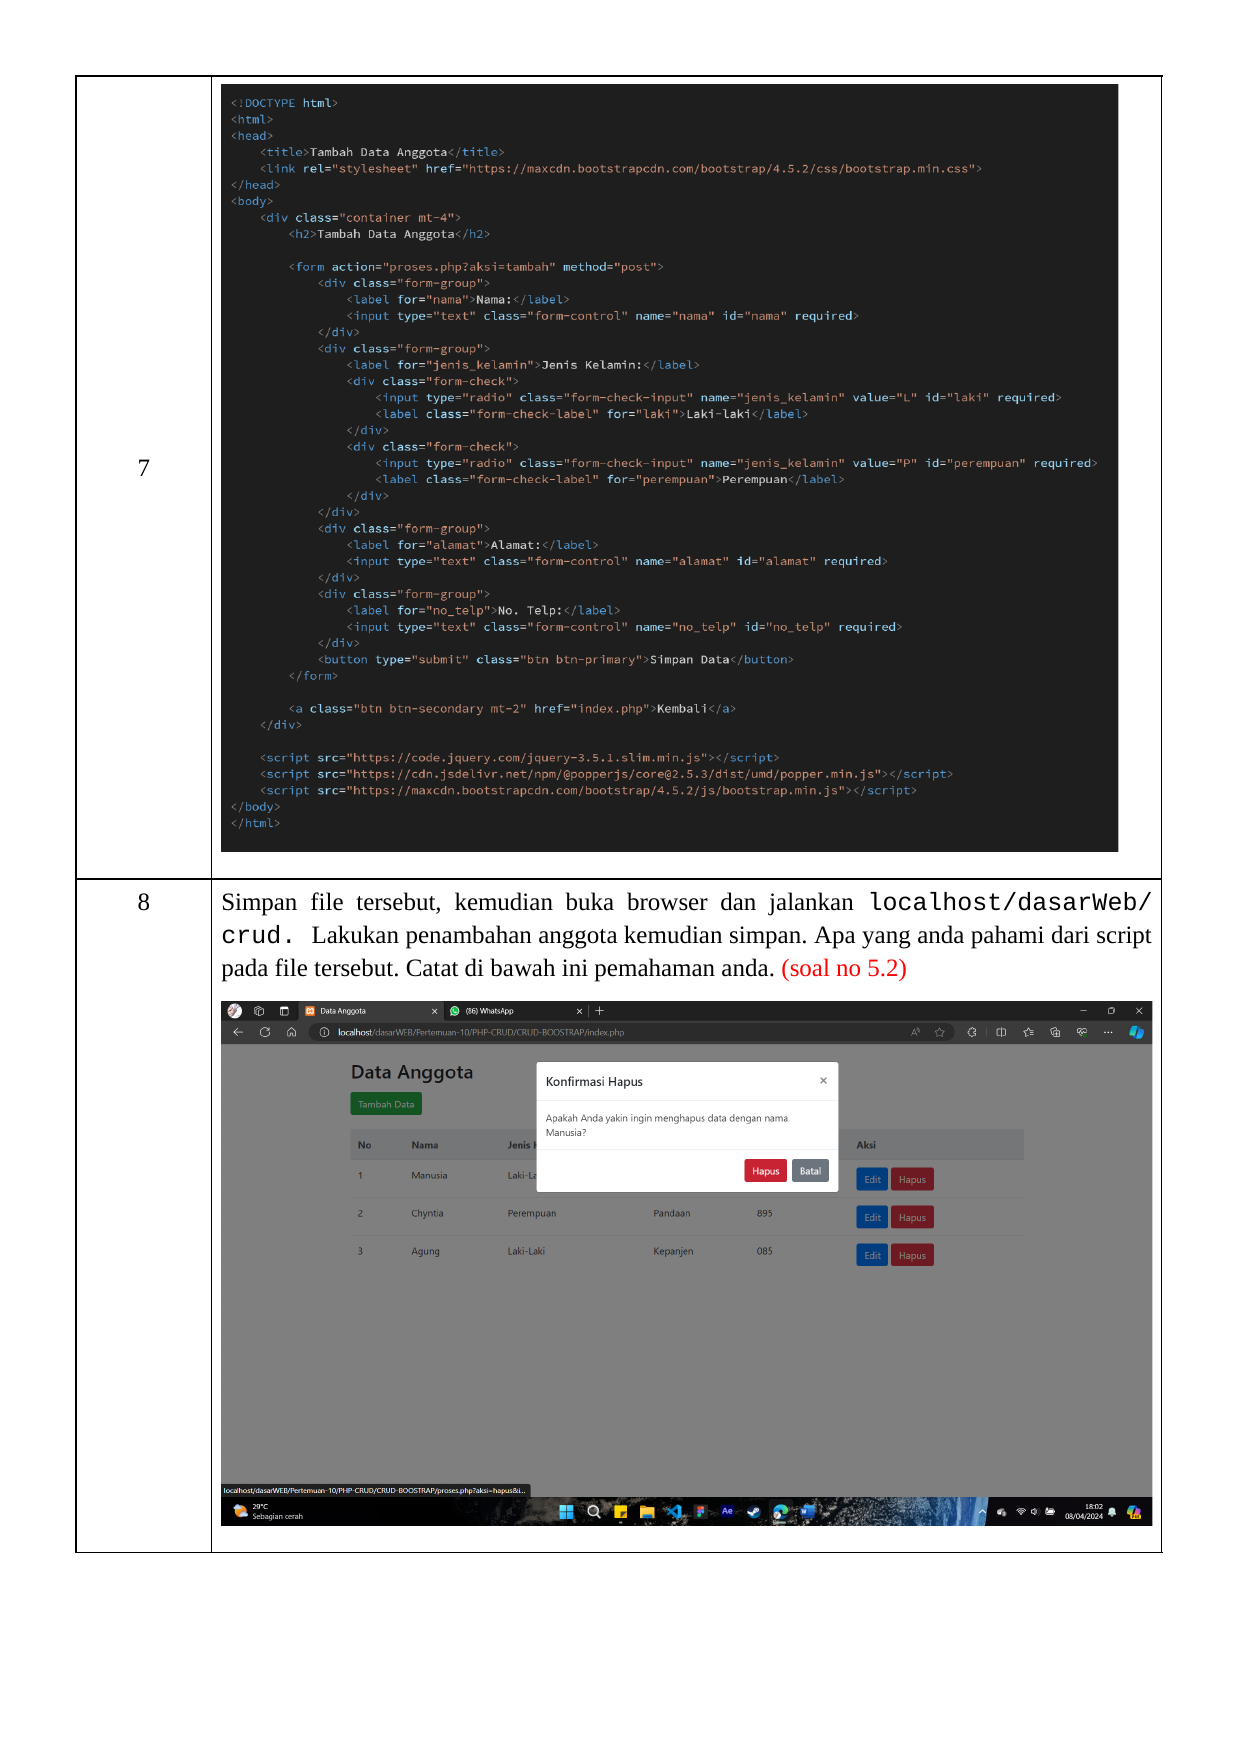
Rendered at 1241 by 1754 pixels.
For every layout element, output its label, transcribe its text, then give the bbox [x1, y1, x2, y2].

table_cell 8 [77, 880, 211, 1552]
table_cell [212, 77, 1161, 878]
table_cell 7 [77, 77, 211, 878]
picture [221, 1001, 1153, 1526]
picture [221, 84, 1119, 852]
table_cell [212, 880, 1161, 1552]
